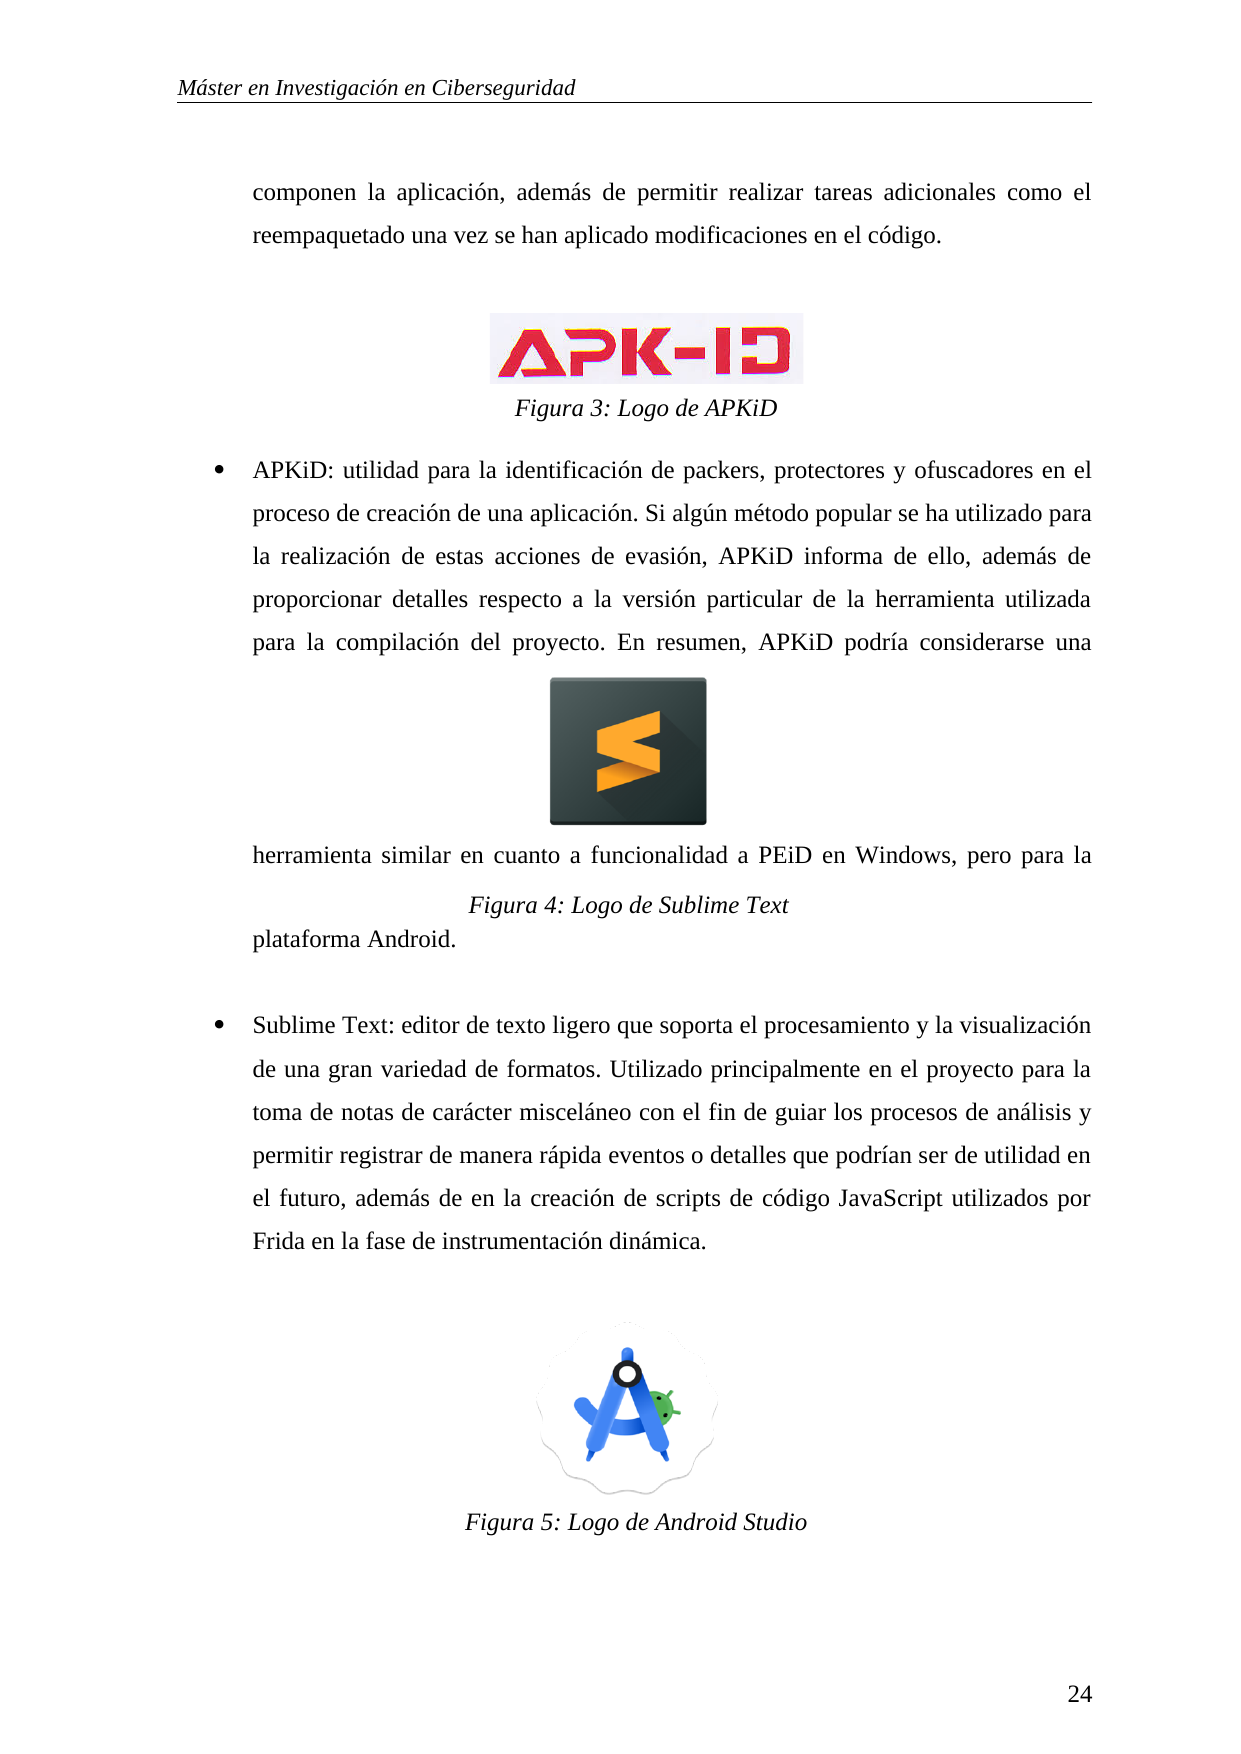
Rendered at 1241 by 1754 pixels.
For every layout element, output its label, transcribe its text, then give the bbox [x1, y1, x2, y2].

list Sublime Text: editor de texto ligero que soporta el procesamiento y la visualización de una gran variedad de formatos. Utilizado principalmente en el proyecto para la toma de notas de carácter misceláneo con el fin de guiar los procesos de análisis y permitir registrar de manera rápida eventos o detalles que podrían ser de utilidad en el futuro, además de en la creación de scripts de código JavaScript utilizados por Frida en la fase de instrumentación dinámica. [215, 1011, 1092, 1255]
list APKiD: utilidad para la identificación de packers, protectores y ofuscadores en el proceso de creación de una aplicación. Si algún método popular se ha utilizado para la realización de estas acciones de evasión, APKiD informa de ello, además de proporcionar detalles respecto a la versión particular de la herramienta utilizada para la compilación del proyecto. En resumen, APKiD podría considerarse una herramienta similar en cuanto a funcionalidad a PEiD en Windows, pero para la plataforma Android. [215, 455, 1092, 953]
picture [534, 662, 722, 840]
picture [534, 1320, 720, 1495]
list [215, 177, 1092, 249]
picture [489, 313, 804, 384]
